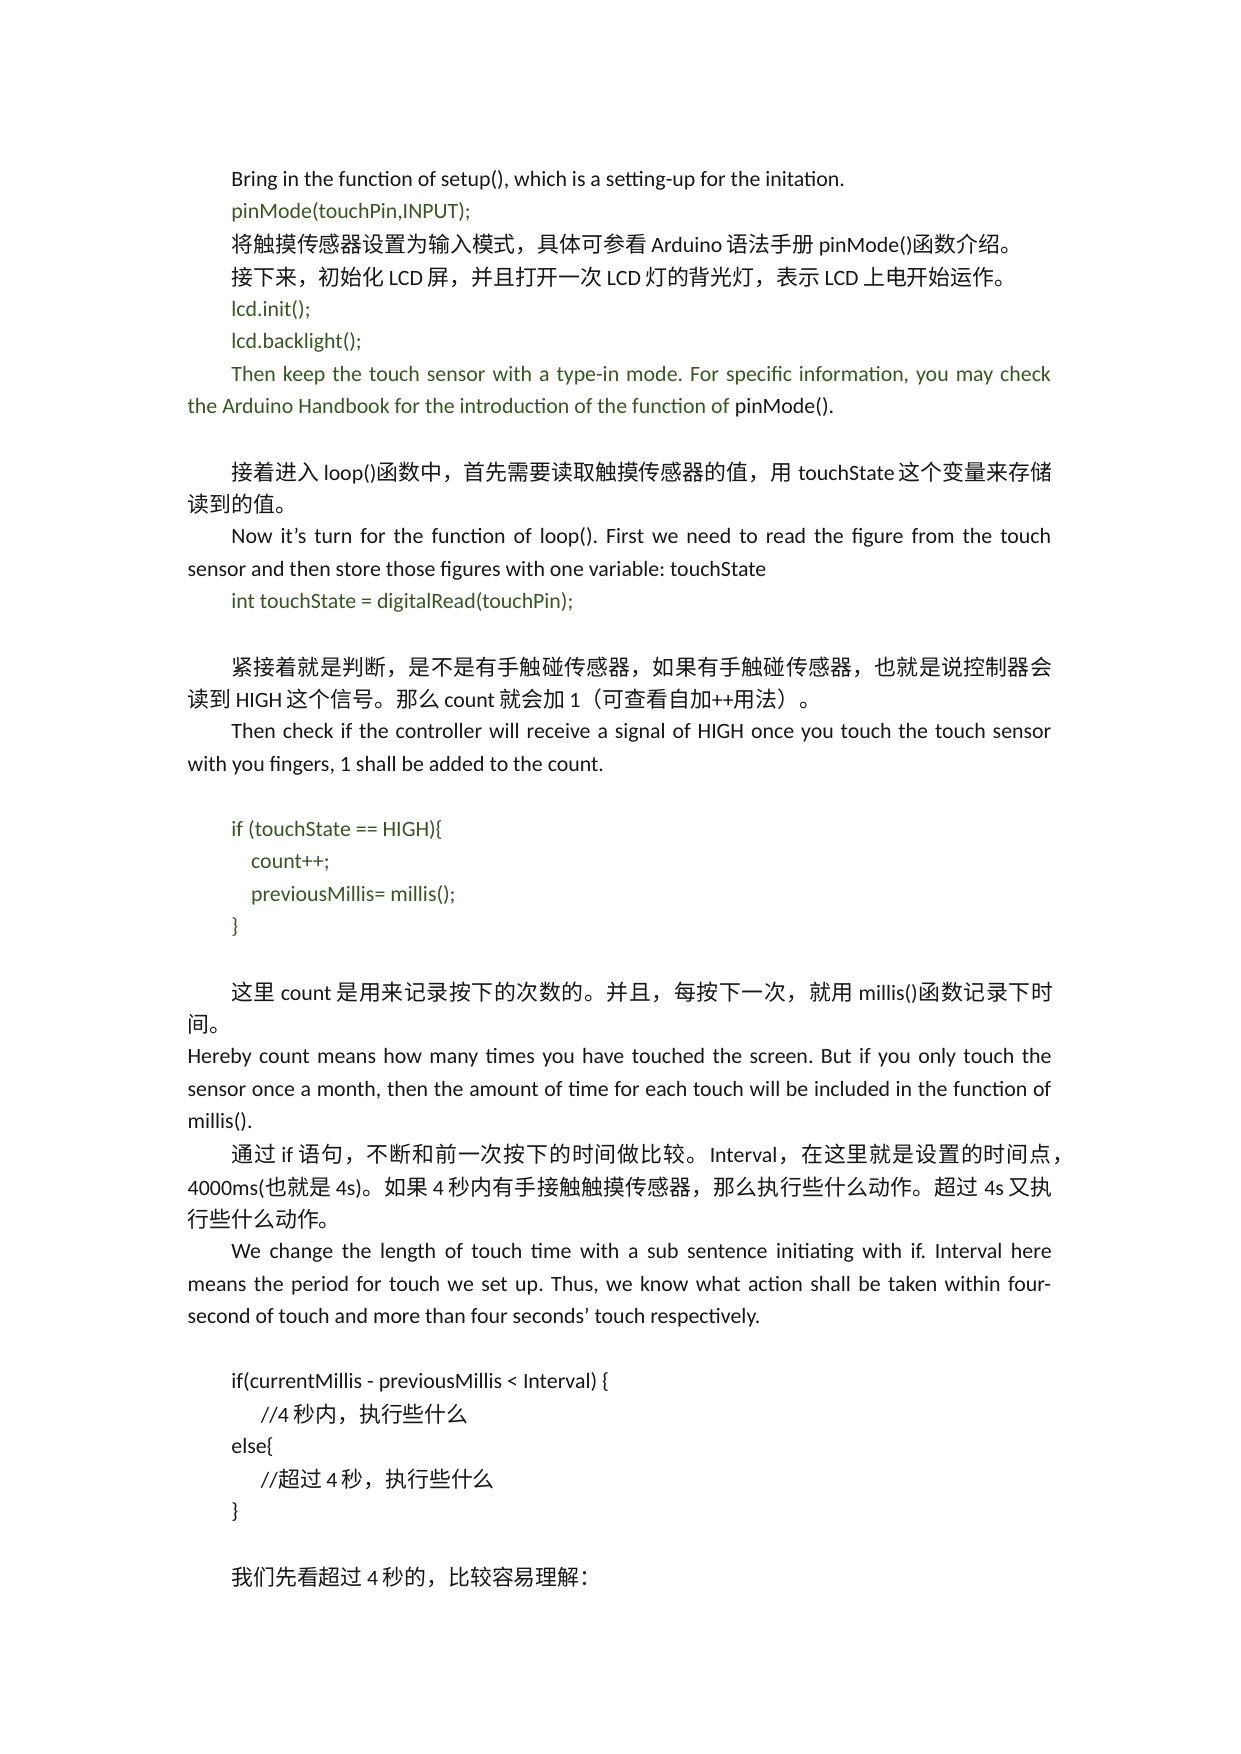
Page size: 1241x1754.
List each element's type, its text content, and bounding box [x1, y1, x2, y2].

text else{ [187, 1429, 1053, 1462]
text Bring in the function of setup(), which is a setting-up for the initation. [187, 162, 1053, 194]
text Now it’s turn for the function of loop(). First we need to read the figure from the touch sensor and then store those figures with one variable: touchState [187, 519, 1053, 584]
text //4秒内，执行些什么 [187, 1397, 1053, 1429]
text pinMode(touchPin,INPUT); [187, 194, 1053, 227]
text Then check if the controller will receive a signal of HIGH once you touch the touch sensor with you fingers, 1 shall be added to the count. [187, 714, 1053, 779]
text lcd.init(); [187, 292, 1053, 324]
text 这里count是用来记录按下的次数的。并且，每按下一次，就用millis()函数记录下时间。 [187, 974, 1053, 1039]
text lcd.backlight(); [187, 324, 1053, 357]
text 接着进入loop()函数中，首先需要读取触摸传感器的值，用touchState这个变量来存储读到的值。 [187, 454, 1053, 519]
text } [187, 909, 1053, 942]
text previousMillis= millis(); [187, 877, 1053, 909]
text 将触摸传感器设置为输入模式，具体可参看Arduino语法手册pinMode()函数介绍。 [187, 227, 1053, 259]
text 我们先看超过4秒的，比较容易理解： [187, 1559, 1053, 1592]
text Hereby count means how many times you have touched the screen. But if you only touch the sensor once a month, then the amount of time for each touch will be included in the function of millis(). [187, 1039, 1053, 1137]
text 通过if语句，不断和前一次按下的时间做比较。Interval，在这里就是设置的时间点，4000ms(也就是4s)。如果4秒内有手接触触摸传感器，那么执行些什么动作。超过4s又执行些什么动作。 [187, 1137, 1053, 1234]
text if(currentMillis - previousMillis < Interval) { [187, 1364, 1053, 1397]
text int touchState = digitalRead(touchPin); [187, 584, 1053, 617]
text if (touchState == HIGH){ [187, 812, 1053, 844]
text 接下来，初始化LCD屏，并且打开一次LCD灯的背光灯，表示LCD上电开始运作。 [187, 259, 1053, 292]
text count++; [187, 844, 1053, 877]
text Then keep the touch sensor with a type-in mode. For specific information, you may check the Arduino Handbook for the introduction of the function of pinMode(). [187, 357, 1053, 422]
text 紧接着就是判断，是不是有手触碰传感器，如果有手触碰传感器，也就是说控制器会读到HIGH这个信号。那么count就会加1（可查看自加++用法）。 [187, 649, 1053, 714]
text } [187, 1494, 1053, 1527]
text We change the length of touch time with a sub sentence initiating with if. Interval here means the period for touch we set up. Thus, we know what action shall be taken within four-second of touch and more than four seconds’ touch respectively. [187, 1234, 1053, 1332]
text //超过4秒，执行些什么 [187, 1462, 1053, 1494]
